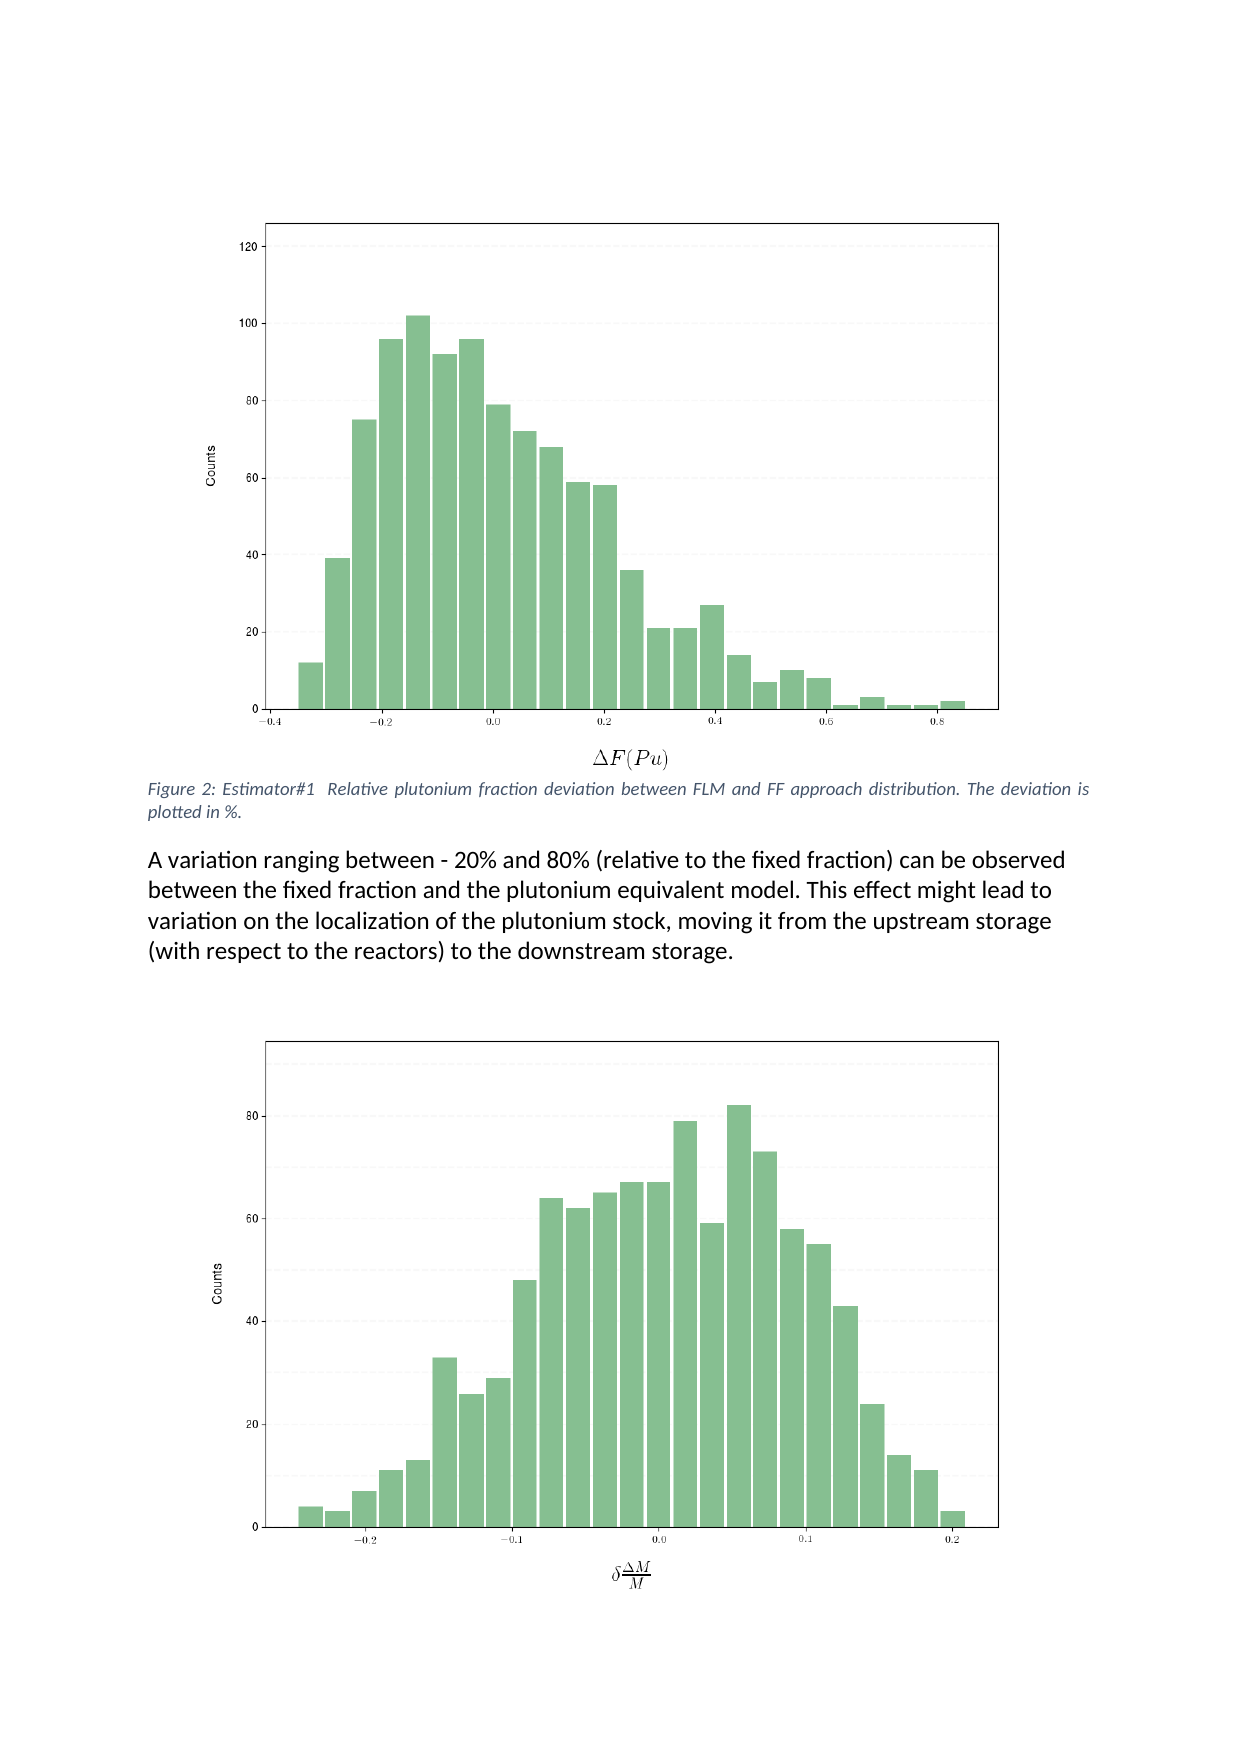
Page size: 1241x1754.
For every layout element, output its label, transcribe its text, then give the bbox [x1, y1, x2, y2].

picture [147, 147, 1092, 778]
text A variation ranging between - 20% and 80% (relative to the fixed fraction) can be observed between the fixed fraction and the plutonium equivalent model. This effect might lead to variation on the localization of the plutonium stock, moving it from the upstream storage (with respect to the reactors) to the downstream storage. [148, 844, 1093, 966]
text Figure 2: Estimator#1 Relative plutonium fraction deviation between FLM and FF approach distribution. The deviation is plotted in %. [148, 777, 1093, 823]
picture [147, 966, 1092, 1596]
